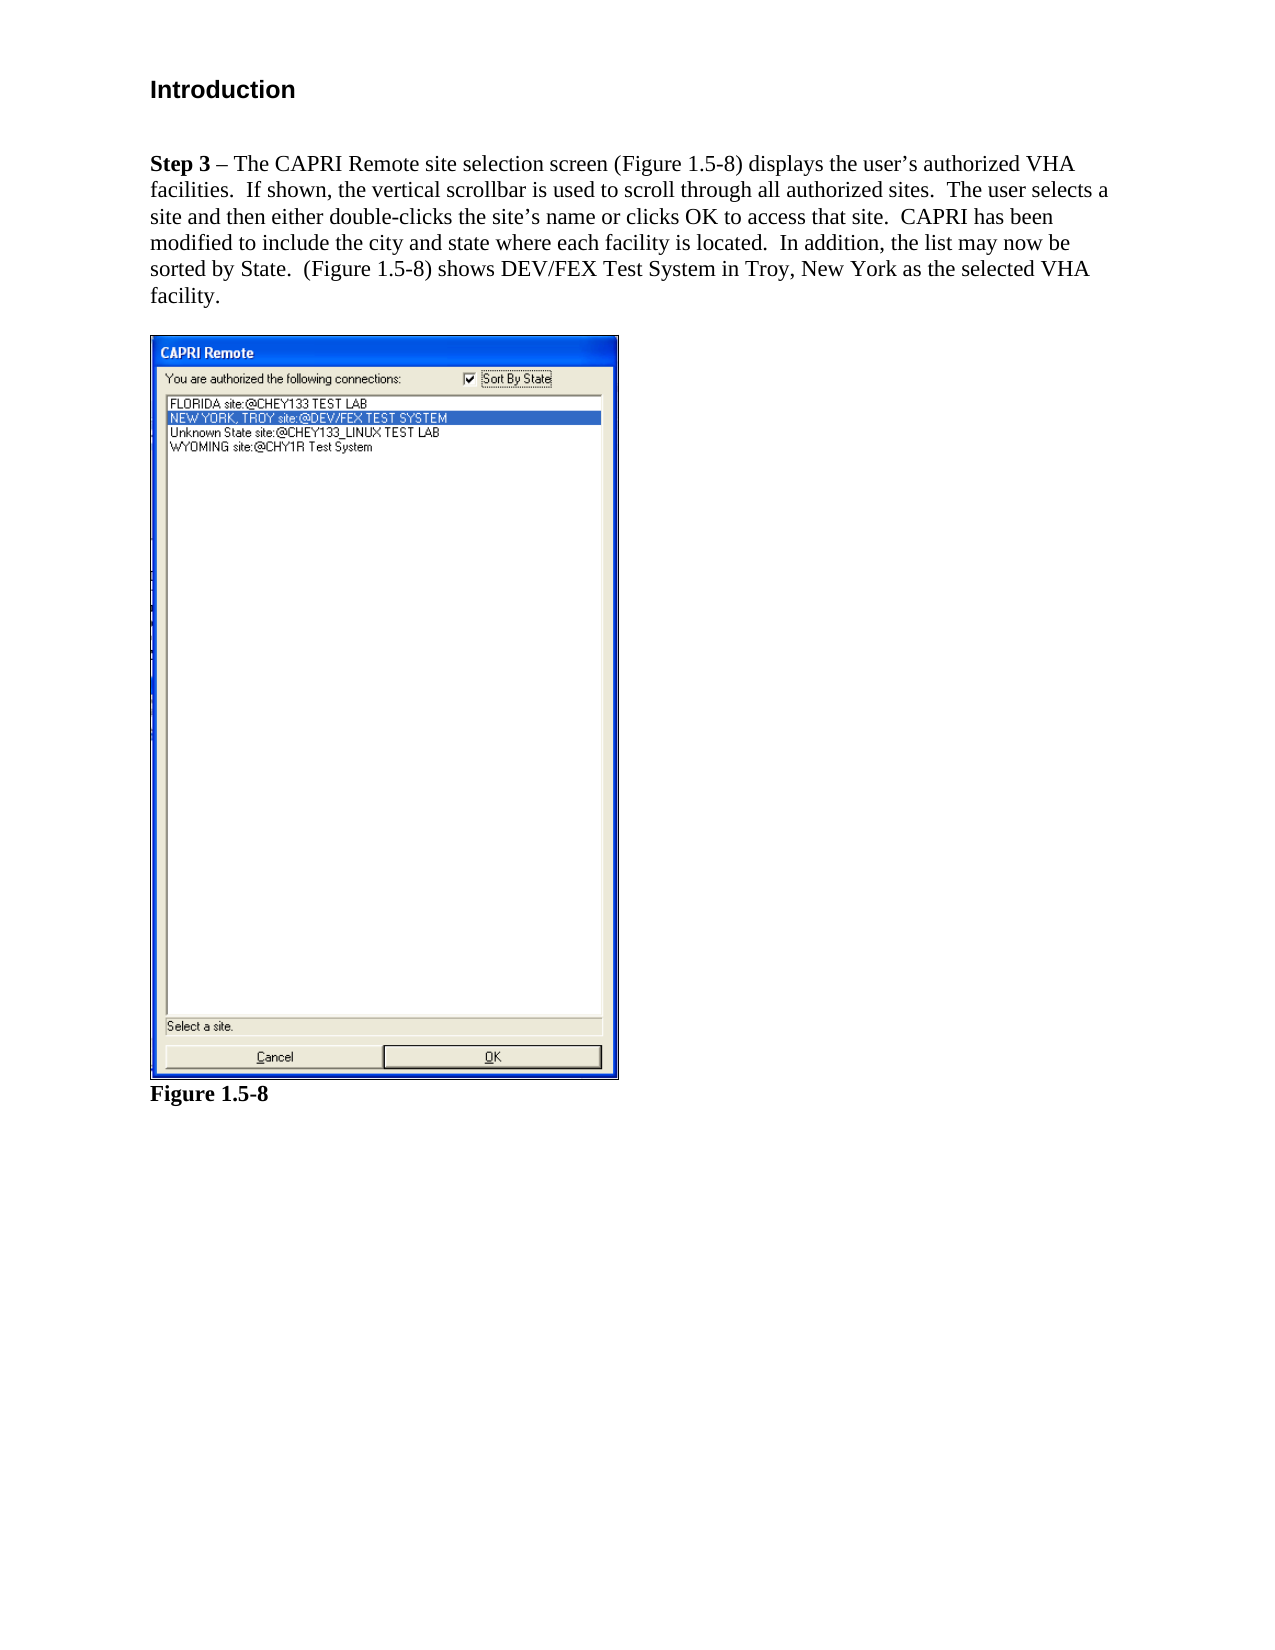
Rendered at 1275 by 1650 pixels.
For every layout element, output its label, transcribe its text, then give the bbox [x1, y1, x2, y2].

picture [151, 336, 618, 1079]
